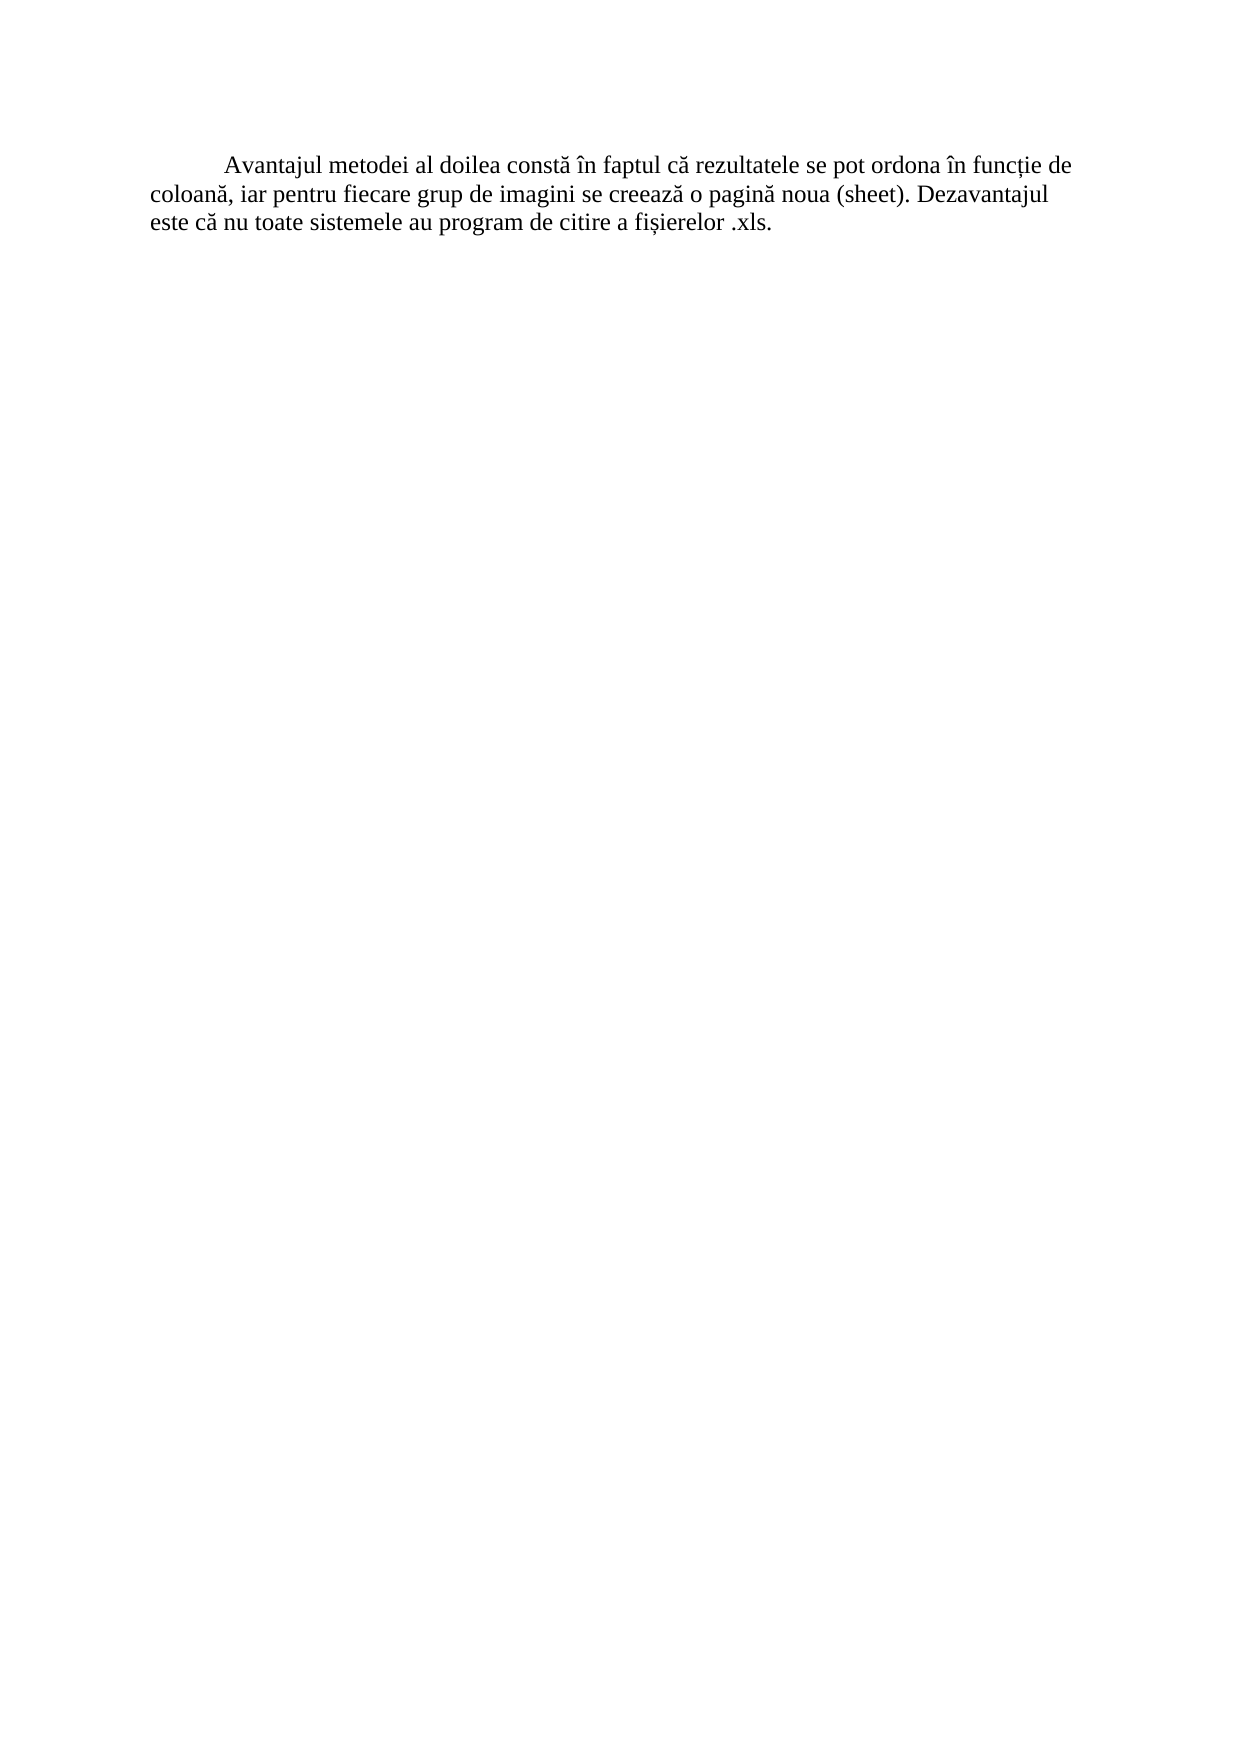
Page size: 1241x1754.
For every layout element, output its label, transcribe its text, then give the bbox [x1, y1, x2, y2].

text Avantajul metodei al doilea constă în faptul că rezultatele se pot ordona în funcție de coloană, iar pentru fiecare grup de imagini se creează o pagină noua (sheet). Dezavantajul este că nu toate sistemele au program de citire a fișierelor .xls. [150, 150, 1090, 236]
